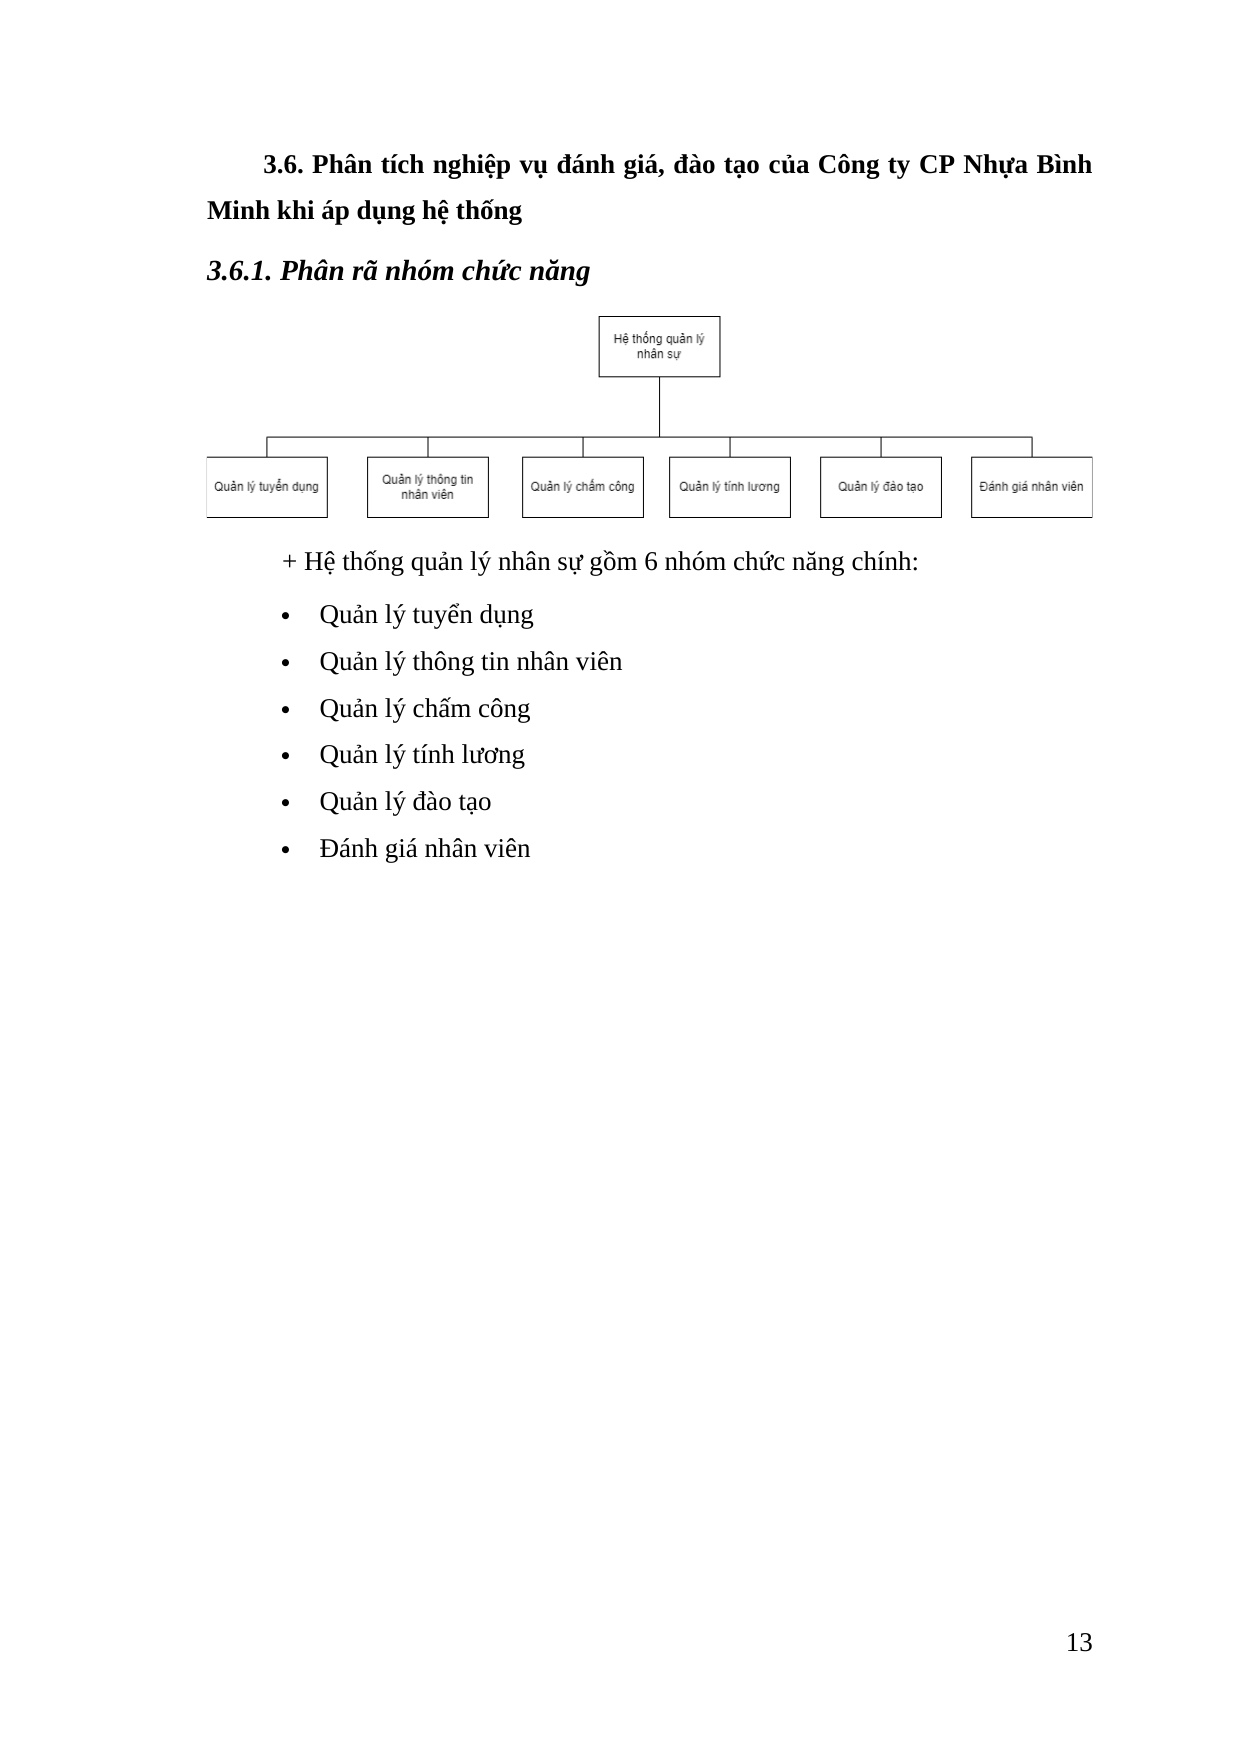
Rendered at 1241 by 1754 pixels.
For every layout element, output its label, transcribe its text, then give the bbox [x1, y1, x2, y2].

list Đánh giá nhân viên [282, 832, 1092, 863]
list Quản lý chấm công [282, 692, 1092, 723]
subtitle 3.6.1. Phân rã nhóm chức năng [207, 253, 1092, 287]
text + Hệ thống quản lý nhân sự gồm 6 nhóm chức năng chính: [207, 546, 1092, 577]
list Quản lý thông tin nhân viên [282, 645, 1092, 676]
list Quản lý tính lương [282, 738, 1092, 769]
list Quản lý tuyển dụng [282, 598, 1092, 629]
list Quản lý đào tạo [282, 785, 1092, 816]
picture [206, 316, 1093, 518]
subtitle 3.6. Phân tích nghiệp vụ đánh giá, đào tạo của Công ty CP Nhựa Bình Minh khi áp dụng hệ thống [207, 148, 1092, 226]
